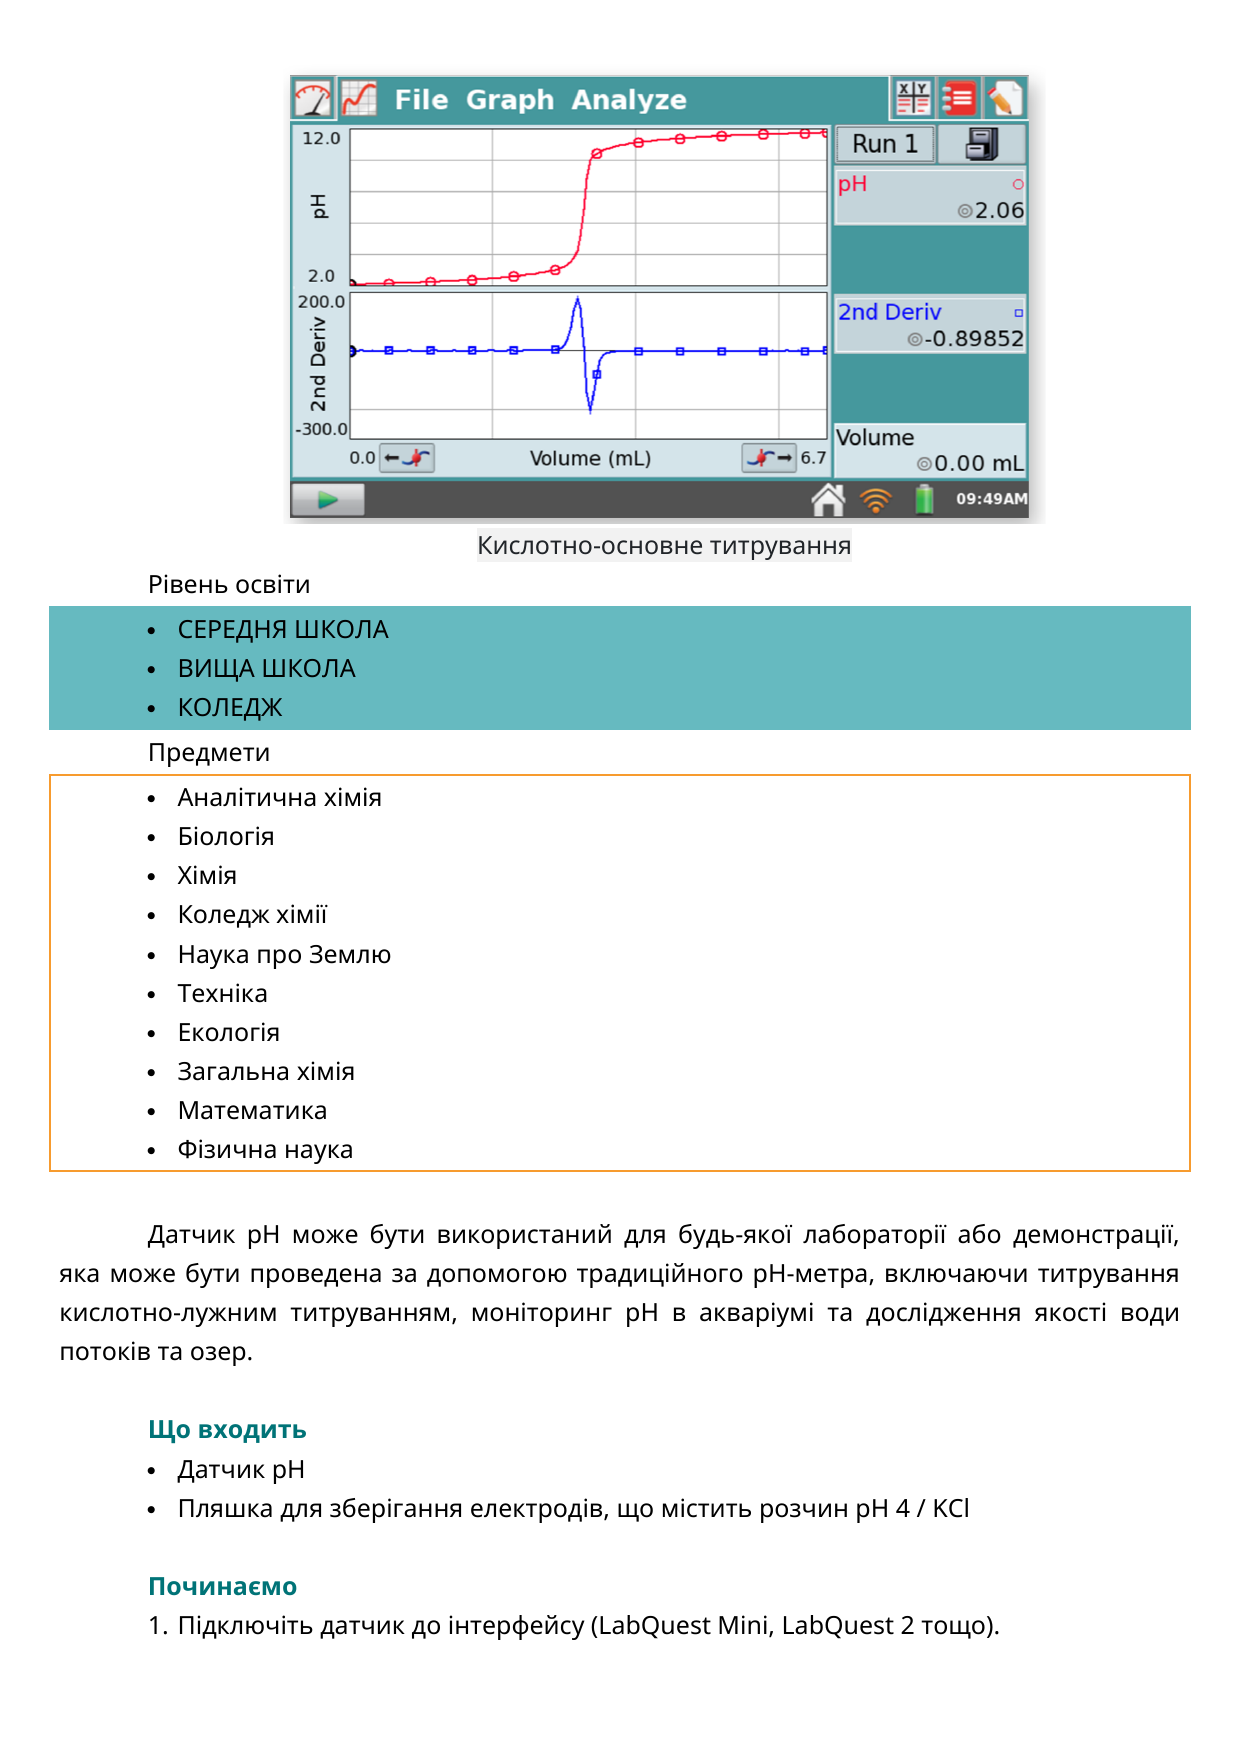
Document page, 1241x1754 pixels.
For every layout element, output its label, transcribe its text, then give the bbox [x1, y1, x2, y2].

subtitle Рівень освіти [59, 567, 1181, 601]
list Пляшка для зберігання електродів, що містить розчин рН 4 / KCl [59, 1490, 1181, 1524]
list Аналітична хімія [51, 776, 1189, 813]
list СЕРЕДНЯ ШКОЛА [51, 607, 1189, 645]
subtitle Починаємо [59, 1569, 1181, 1603]
list ВИЩА ШКОЛА [51, 645, 1189, 684]
list Екологія [51, 1009, 1189, 1048]
list Хімія [51, 852, 1189, 891]
list Підключіть датчик до інтерфейсу (LabQuest Mini, LabQuest 2 тощо). [59, 1608, 1181, 1642]
list Математика [51, 1087, 1189, 1126]
list Загальна хімія [51, 1048, 1189, 1087]
list Техніка [51, 970, 1189, 1009]
subtitle Предмети [59, 735, 1181, 769]
list КОЛЕДЖ [51, 684, 1189, 728]
list Наука про Землю [51, 931, 1189, 970]
text Кислотно-основне титрування [59, 527, 1181, 562]
list Біологія [51, 813, 1189, 852]
picture [283, 59, 1046, 524]
text Що входить [59, 1412, 1181, 1446]
text Датчик рН може бути використаний для будь-якої лабораторії або демонстрації, яка може бути проведена за допомогою традиційного рН-метра, включаючи титрування кислотно-лужним титруванням, моніторинг рН в акваріумі та дослідження якості води потоків та озер. [59, 1216, 1181, 1368]
list Коледж хімії [51, 891, 1189, 931]
list Датчик рН [59, 1451, 1181, 1485]
list Фізична наука [51, 1126, 1189, 1170]
